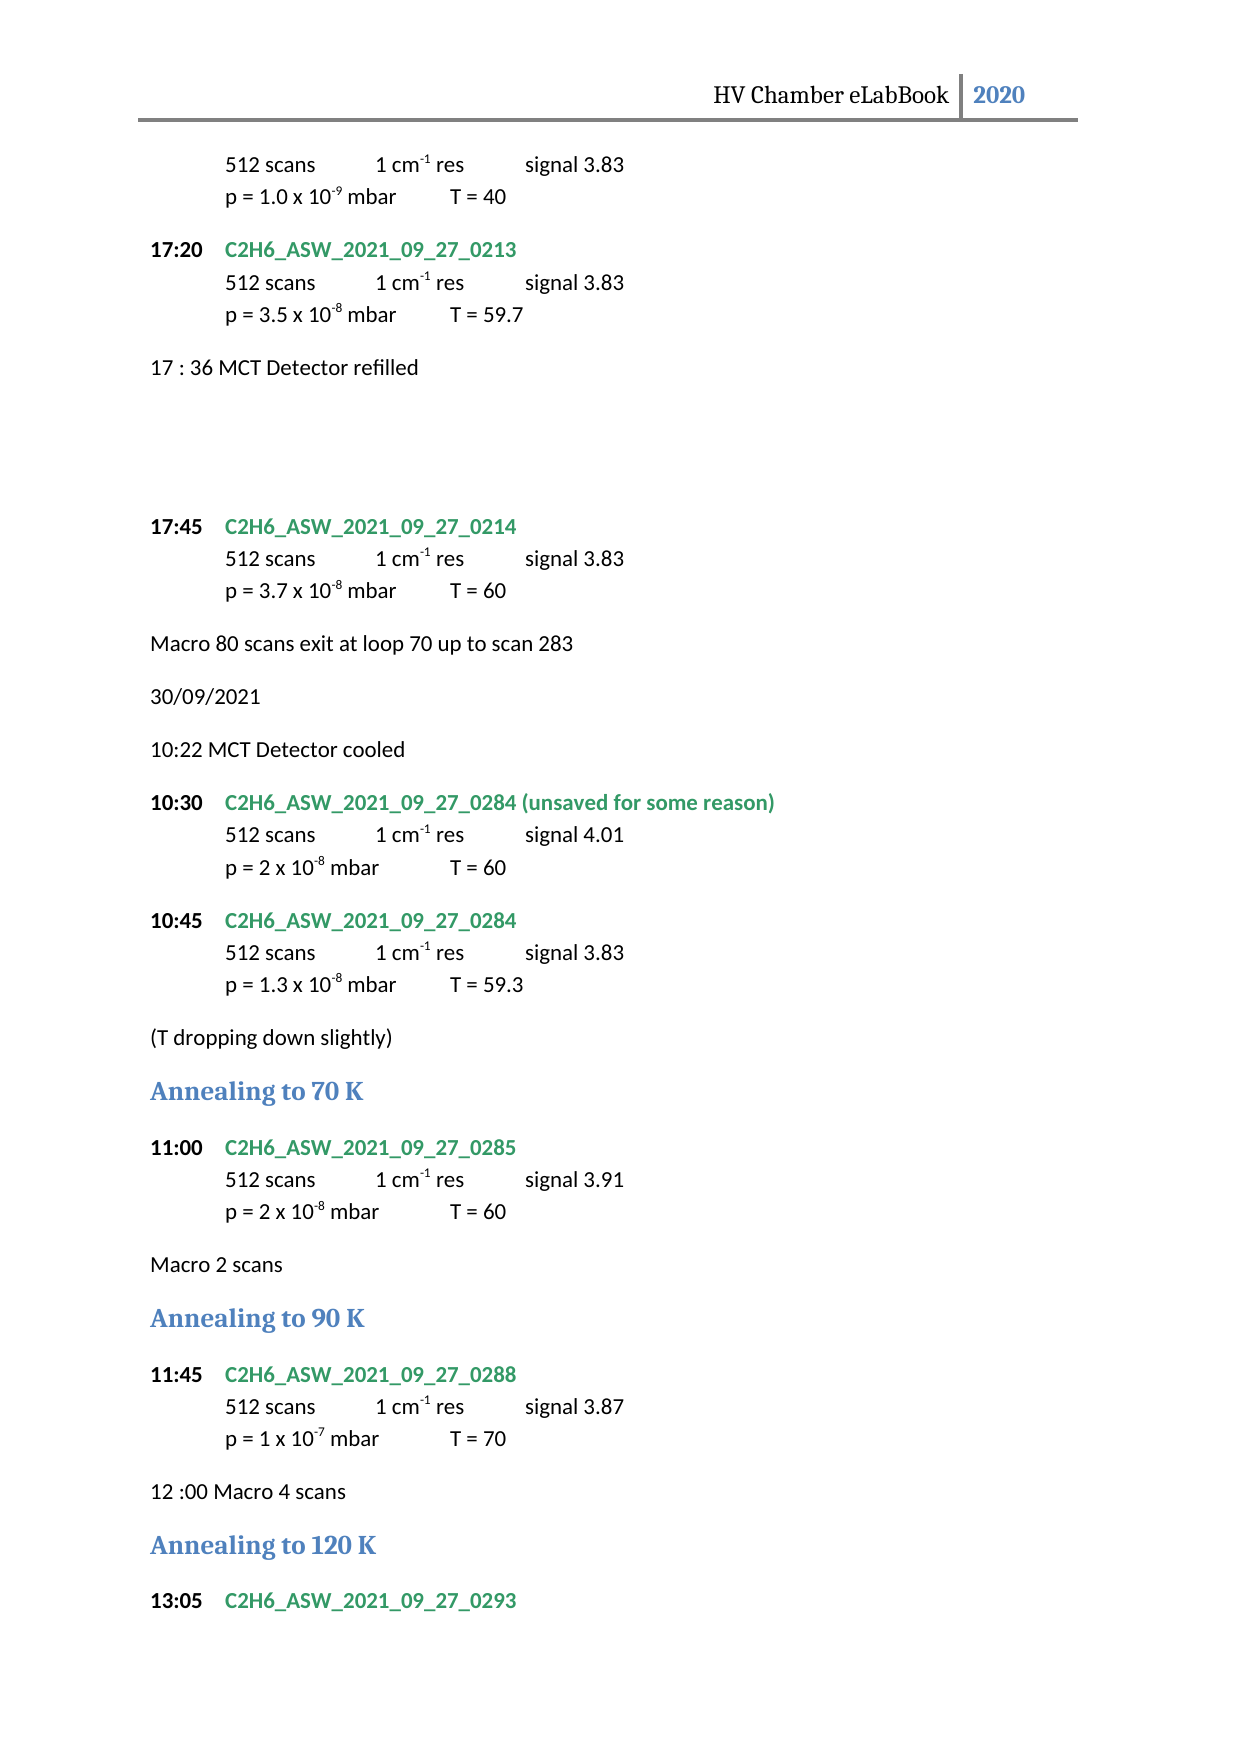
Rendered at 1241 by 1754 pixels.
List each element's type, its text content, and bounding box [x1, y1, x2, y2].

subtitle Annealing to 90 K [150, 1303, 1090, 1334]
text 10:30 C2H6_ASW_2021_09_27_0284 (unsaved for some reason) [150, 788, 1090, 816]
text 512 scans 1 cm-1 res signal 3.83 p = 3.7 x 10-8 mbar T = 60 [225, 544, 1090, 604]
text 11:00 C2H6_ASW_2021_09_27_0285 [150, 1133, 1090, 1161]
text 11:45 C2H6_ASW_2021_09_27_0288 [150, 1360, 1090, 1388]
text 30/09/2021 [150, 682, 1090, 710]
text 512 scans 1 cm-1 res signal 3.83 p = 3.5 x 10-8 mbar T = 59.7 [225, 268, 1090, 328]
text Macro 80 scans exit at loop 70 up to scan 283 [150, 629, 1090, 657]
text 13:05 C2H6_ASW_2021_09_27_0293 [150, 1587, 1090, 1615]
text 17 : 36 MCT Detector refilled [150, 353, 1090, 381]
text 12 :00 Macro 4 scans [150, 1477, 1090, 1505]
subtitle Annealing to 120 K [150, 1530, 1090, 1561]
text (T dropping down slightly) [150, 1023, 1090, 1051]
text 512 scans 1 cm-1 res signal 3.83 p = 1.3 x 10-8 mbar T = 59.3 [225, 938, 1090, 998]
text 512 scans 1 cm-1 res signal 3.87 p = 1 x 10-7 mbar T = 70 [225, 1392, 1090, 1452]
text Macro 2 scans [150, 1250, 1090, 1278]
subtitle Annealing to 70 K [150, 1076, 1090, 1107]
text 17:20 C2H6_ASW_2021_09_27_0213 [150, 235, 1090, 263]
text 10:22 MCT Detector cooled [150, 735, 1090, 763]
text 10:45 C2H6_ASW_2021_09_27_0284 [150, 906, 1090, 934]
text 17:45 C2H6_ASW_2021_09_27_0214 [150, 512, 1090, 540]
text 512 scans 1 cm-1 res signal 4.01 p = 2 x 10-8 mbar T = 60 [225, 821, 1090, 881]
text 512 scans 1 cm-1 res signal 3.83 p = 1.0 x 10-9 mbar T = 40 [225, 150, 1090, 210]
text 512 scans 1 cm-1 res signal 3.91 p = 2 x 10-8 mbar T = 60 [225, 1165, 1090, 1225]
